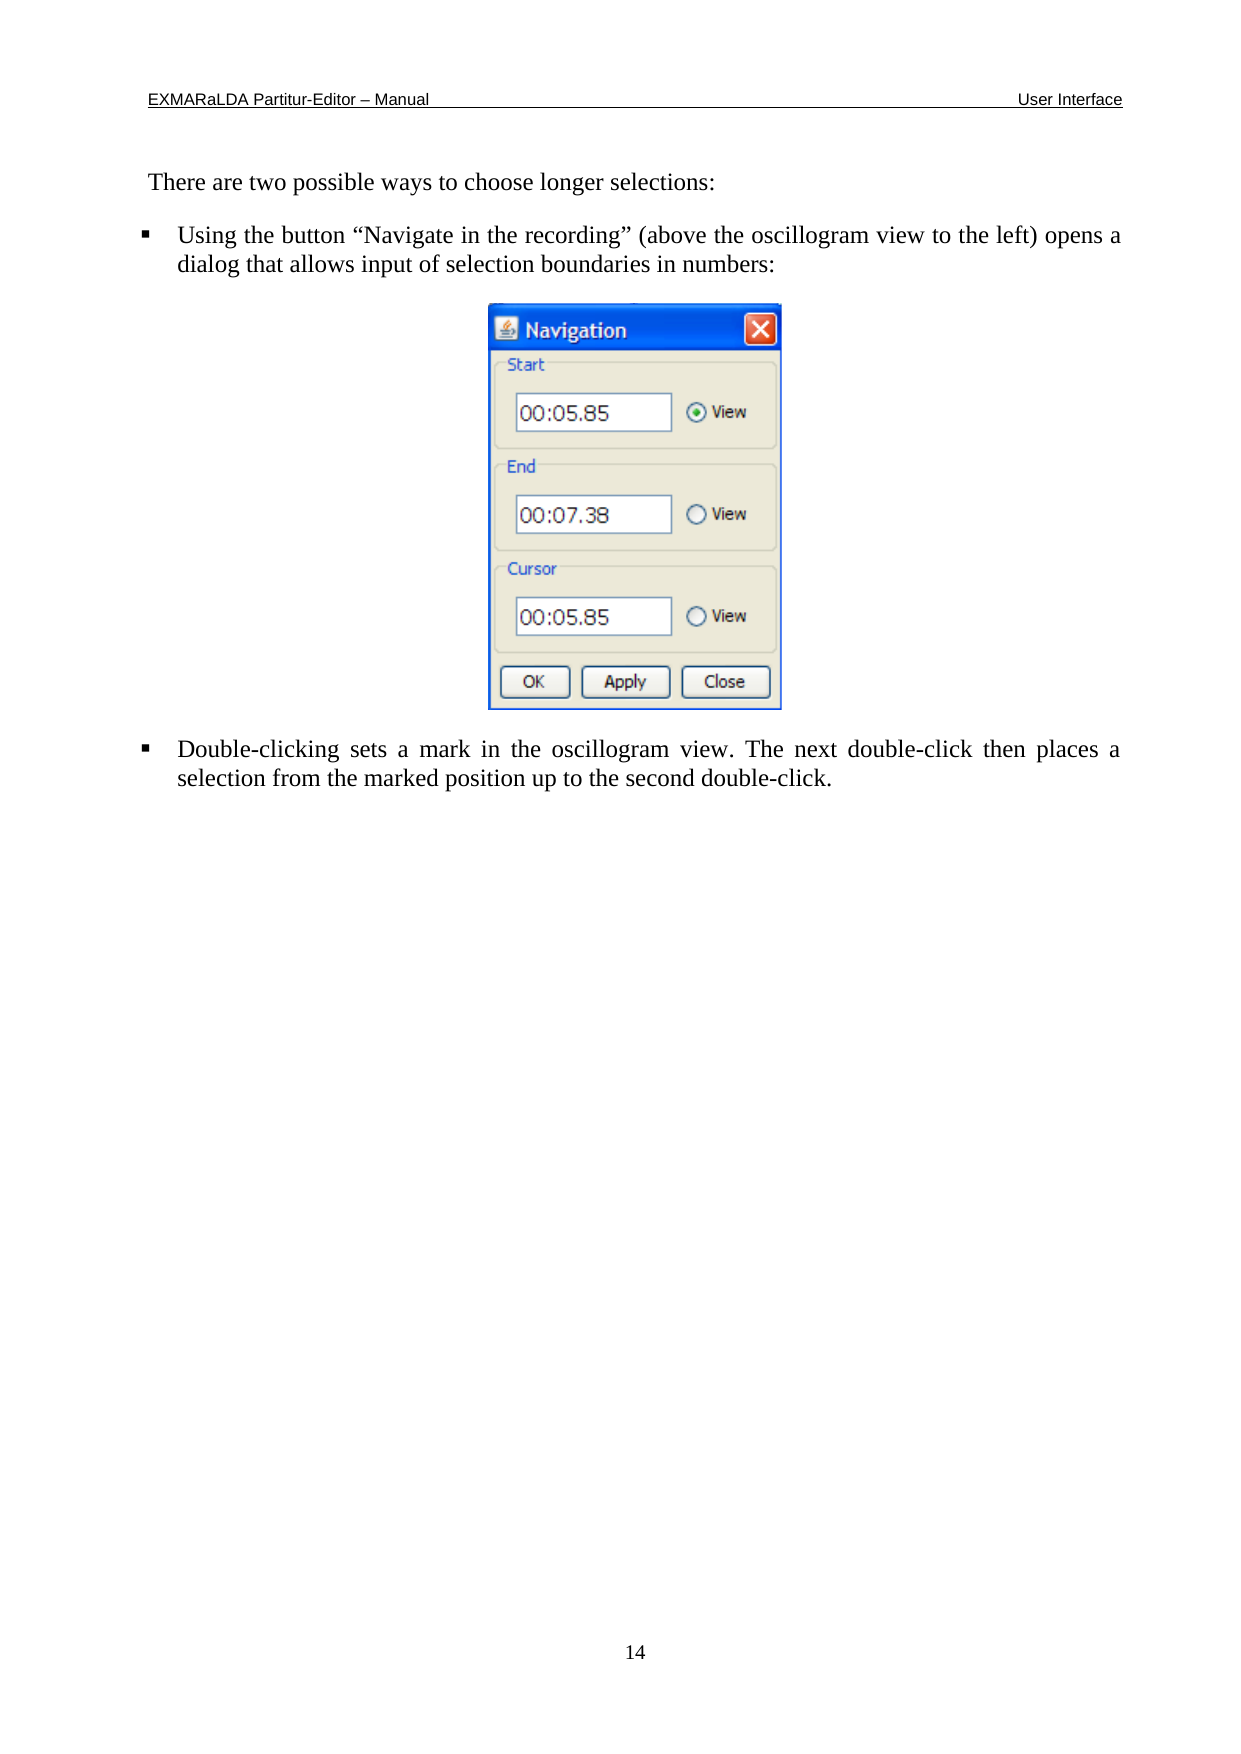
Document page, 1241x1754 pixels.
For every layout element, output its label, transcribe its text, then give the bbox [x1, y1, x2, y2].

text There are two possible ways to choose longer selections: [148, 167, 1122, 196]
text Double-clicking sets a mark in the oscillogram view. The next double-click then places a selection from the marked position up to the second double-click. [139, 734, 1122, 792]
text Using the button “Navigate in the recording” (above the oscillogram view to the left) opens a dialog that allows input of selection boundaries in numbers: [139, 221, 1122, 278]
picture [488, 303, 782, 710]
